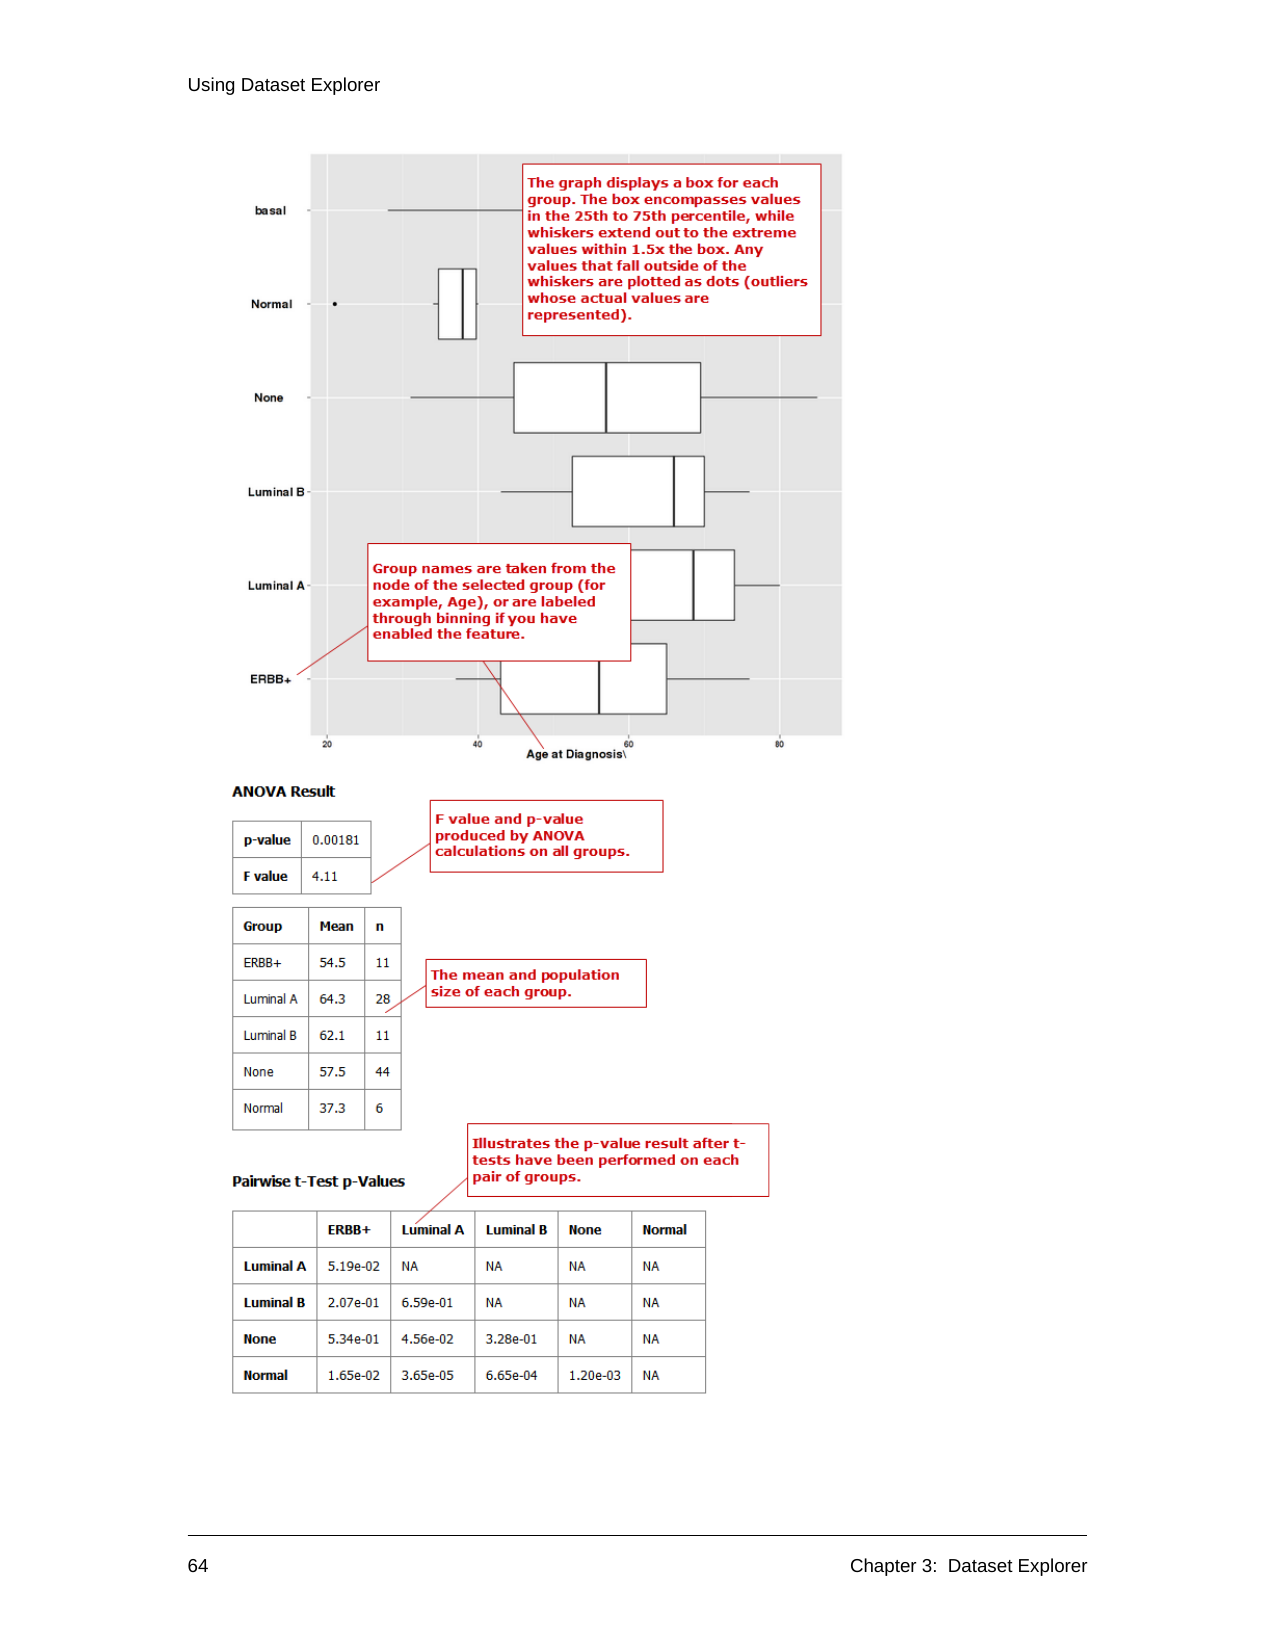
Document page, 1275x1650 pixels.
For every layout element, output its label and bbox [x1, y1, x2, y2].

picture [225, 150, 861, 1406]
